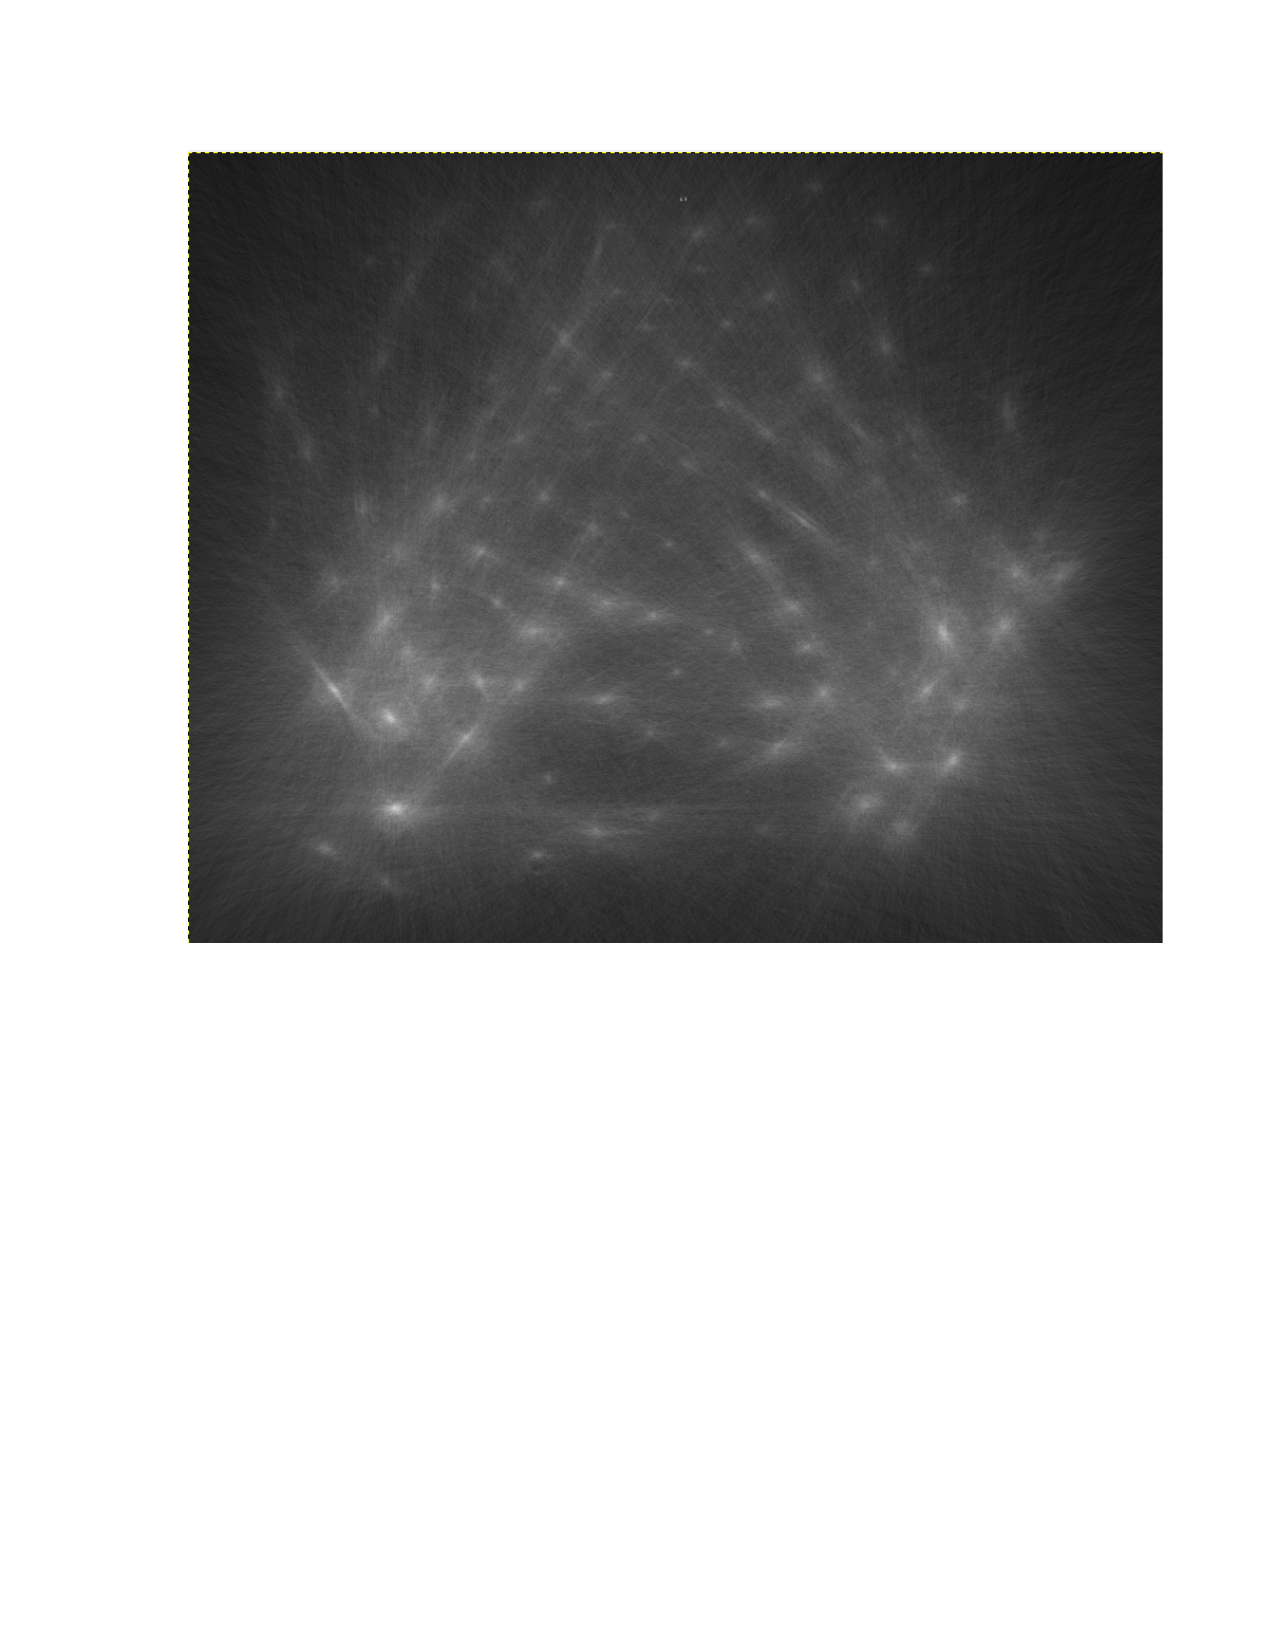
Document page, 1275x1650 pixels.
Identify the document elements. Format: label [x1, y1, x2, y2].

picture [187, 150, 1163, 943]
